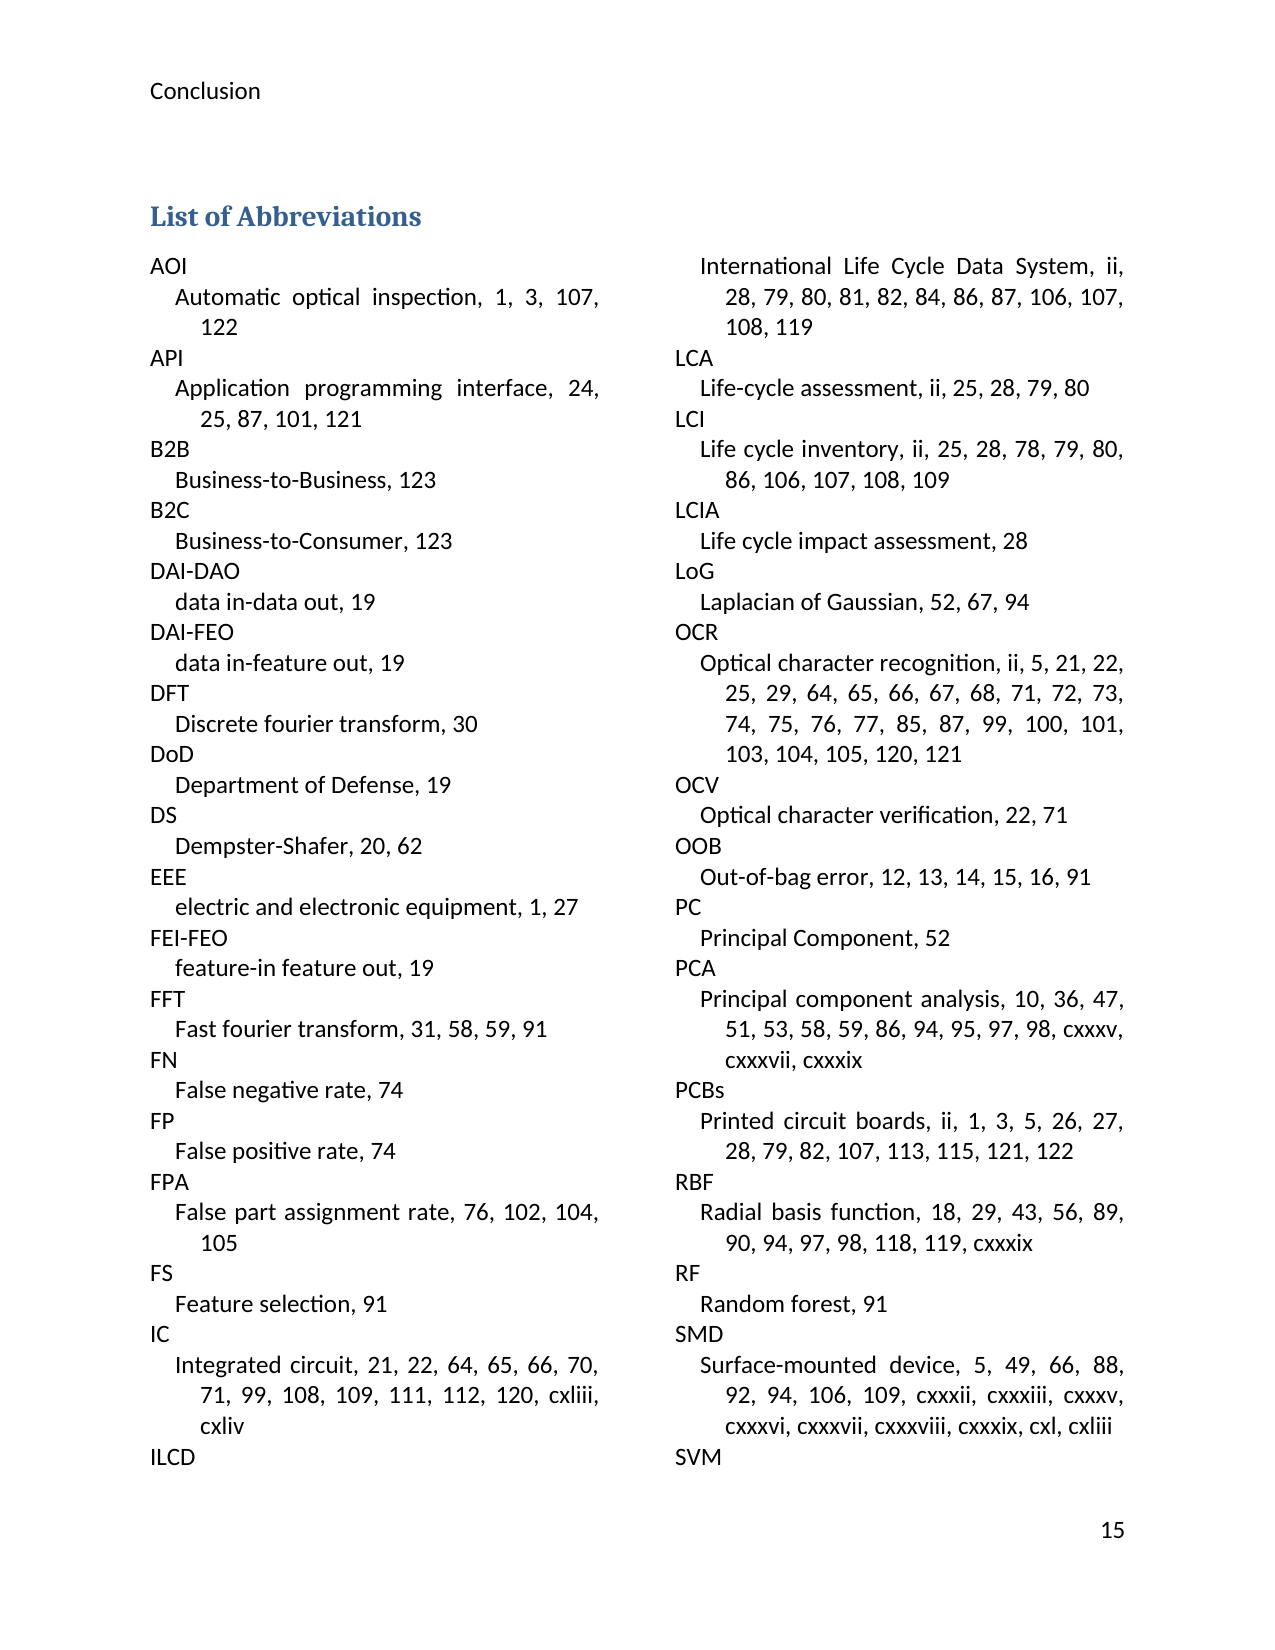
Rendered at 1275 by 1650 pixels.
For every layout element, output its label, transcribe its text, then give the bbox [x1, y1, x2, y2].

text LoG [675, 556, 1125, 586]
text Fast fourier transform, 31, 58, 59, 91 [175, 1013, 600, 1044]
text Principal component analysis, 10, 36, 47, 51, 53, 58, 59, 86, 94, 95, 97, 98, cxxxv, cxxxvii, cxxxix [700, 983, 1125, 1074]
text Out-of-bag error, 12, 13, 14, 15, 16, 91 [700, 861, 1125, 891]
subtitle List of Abbreviations [150, 200, 1125, 233]
text Life-cycle assessment, ii, 25, 28, 79, 80 [700, 372, 1125, 403]
text B2B [150, 433, 600, 464]
text DAI-FEO [150, 617, 600, 647]
text Department of Defense, 19 [175, 769, 600, 800]
text FPA [150, 1166, 600, 1196]
text Discrete fourier transform, 30 [175, 708, 600, 739]
text PC [675, 891, 1125, 922]
text Feature selection, 91 [175, 1288, 600, 1318]
text FEI-FEO [150, 922, 600, 952]
text RBF [675, 1166, 1125, 1196]
text FS [150, 1257, 600, 1288]
text PCA [675, 952, 1125, 983]
text SVM [675, 1441, 1125, 1471]
text API [150, 342, 600, 372]
text IC [150, 1318, 600, 1349]
text Dempster-Shafer, 20, 62 [175, 830, 600, 861]
text Principal Component, 52 [700, 922, 1125, 952]
text SMD [675, 1318, 1125, 1349]
text Life cycle inventory, ii, 25, 28, 78, 79, 80, 86, 106, 107, 108, 109 [700, 433, 1125, 494]
text AOI [150, 250, 600, 281]
text OOB [675, 830, 1125, 861]
text OCV [675, 769, 1125, 800]
text FFT [150, 983, 600, 1013]
text International Life Cycle Data System, ii, 28, 79, 80, 81, 82, 84, 86, 87, 106, 107, 108, 119 [700, 250, 1125, 342]
text Random forest, 91 [700, 1288, 1125, 1318]
text Printed circuit boards, ii, 1, 3, 5, 26, 27, 28, 79, 82, 107, 113, 115, 121, 122 [700, 1105, 1125, 1166]
text feature-in feature out, 19 [175, 952, 600, 983]
text FP [150, 1105, 600, 1135]
text RF [675, 1257, 1125, 1288]
text DoD [150, 739, 600, 769]
text Radial basis function, 18, 29, 43, 56, 89, 90, 94, 97, 98, 118, 119, cxxxix [700, 1196, 1125, 1257]
text electric and electronic equipment, 1, 27 [175, 891, 600, 922]
text data in-feature out, 19 [175, 647, 600, 678]
text LCA [675, 342, 1125, 372]
text ILCD [150, 1441, 600, 1471]
text Optical character verification, 22, 71 [700, 800, 1125, 830]
text Optical character recognition, ii, 5, 21, 22, 25, 29, 64, 65, 66, 67, 68, 71, 72, 73, 74, 75, 76, 77, 85, 87, 99, 100, 101, 103, 104, 105, 120, 121 [700, 647, 1125, 769]
text LCIA [675, 494, 1125, 525]
text False negative rate, 74 [175, 1074, 600, 1105]
text FN [150, 1044, 600, 1074]
text LCI [675, 403, 1125, 433]
text OCR [675, 617, 1125, 647]
text Business-to-Consumer, 123 [175, 525, 600, 556]
text Integrated circuit, 21, 22, 64, 65, 66, 70, 71, 99, 108, 109, 111, 112, 120, cxliii, cxliv [175, 1349, 600, 1441]
text False part assignment rate, 76, 102, 104, 105 [175, 1196, 600, 1257]
text Life cycle impact assessment, 28 [700, 525, 1125, 556]
text B2C [150, 494, 600, 525]
text Laplacian of Gaussian, 52, 67, 94 [700, 586, 1125, 617]
text Surface-mounted device, 5, 49, 66, 88, 92, 94, 106, 109, cxxxii, cxxxiii, cxxxv, cxxxvi, cxxxvii, cxxxviii, cxxxix, cxl, cxliii [700, 1349, 1125, 1441]
text PCBs [675, 1074, 1125, 1105]
text Automatic optical inspection, 1, 3, 107, 122 [175, 281, 600, 342]
text DAI-DAO [150, 556, 600, 586]
text Business-to-Business, 123 [175, 464, 600, 494]
text EEE [150, 861, 600, 891]
text data in-data out, 19 [175, 586, 600, 617]
text DFT [150, 678, 600, 708]
text Application programming interface, 24, 25, 87, 101, 121 [175, 372, 600, 433]
text False positive rate, 74 [175, 1135, 600, 1166]
text DS [150, 800, 600, 830]
